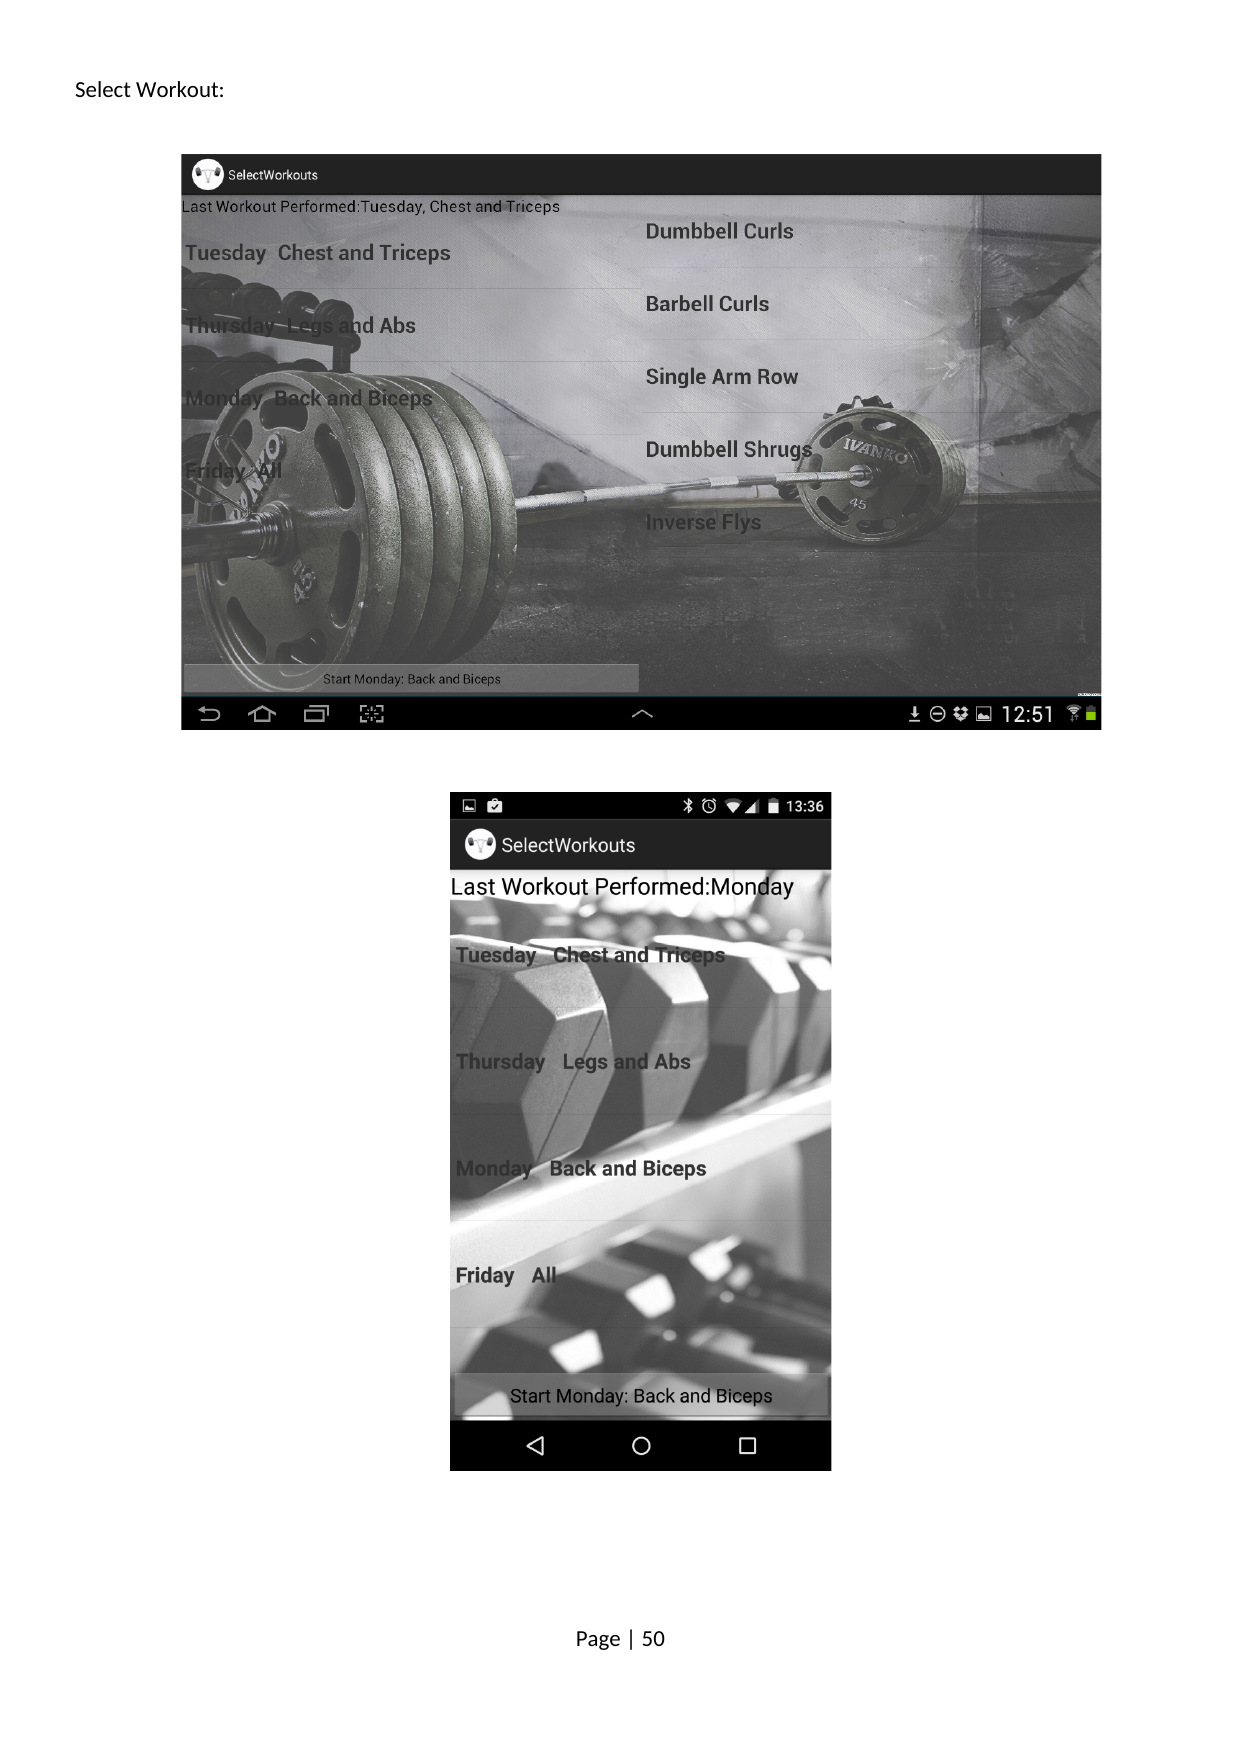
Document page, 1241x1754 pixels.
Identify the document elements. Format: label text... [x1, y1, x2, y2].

text Select Workout: [75, 75, 1165, 103]
picture [181, 154, 1102, 730]
picture [450, 792, 832, 1471]
